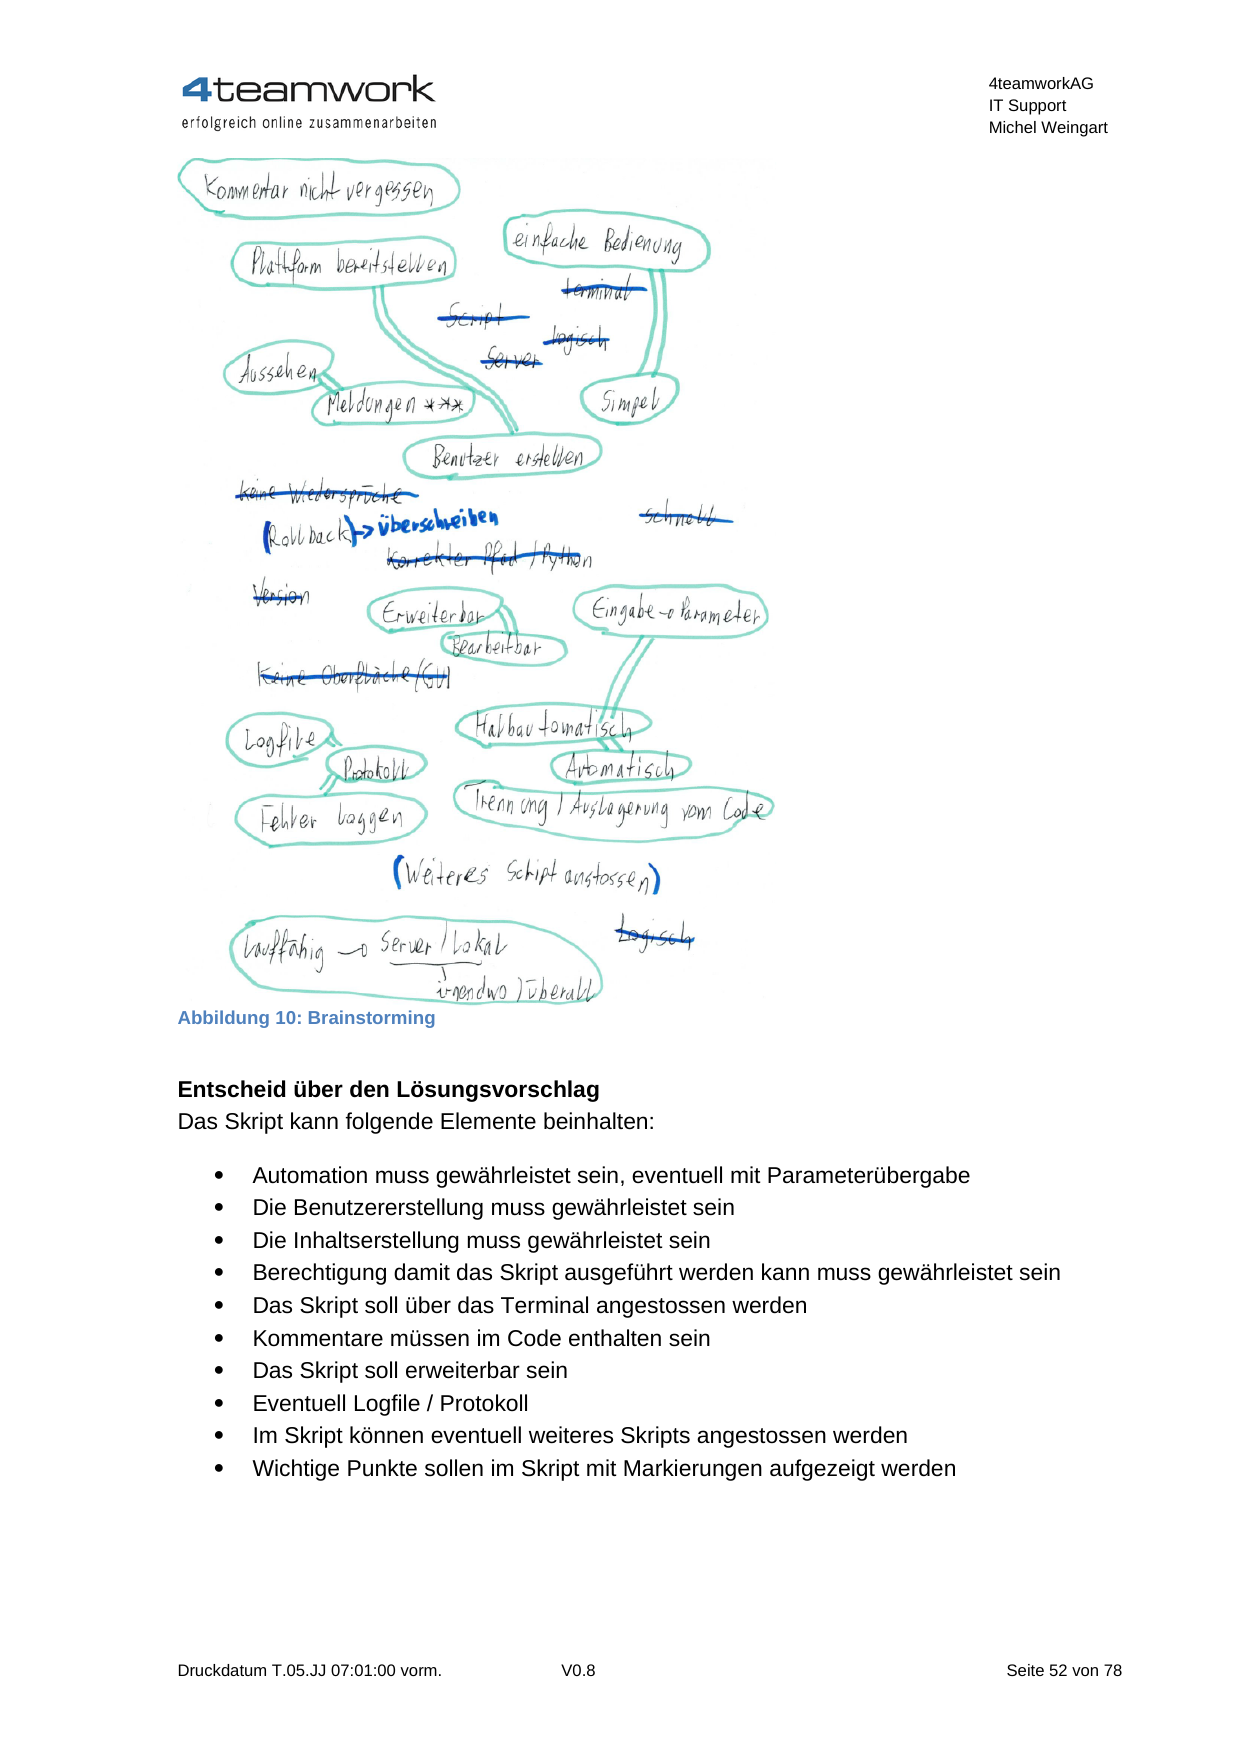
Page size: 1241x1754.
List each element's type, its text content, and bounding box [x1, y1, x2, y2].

list Das Skript soll über das Terminal angestossen werden [215, 1292, 1122, 1318]
picture [177, 158, 777, 1007]
list Das Skript soll erweiterbar sein [215, 1357, 1122, 1383]
list Die Benutzererstellung muss gewährleistet sein [215, 1194, 1122, 1221]
list Wichtige Punkte sollen im Skript mit Markierungen aufgezeigt werden [215, 1455, 1122, 1481]
text Das Skript kann folgende Elemente beinhalten: [177, 1108, 1122, 1134]
list Kommentare müssen im Code enthalten sein [215, 1324, 1122, 1351]
list Eventuell Logfile / Protokoll [215, 1390, 1122, 1416]
list Automation muss gewährleistet sein, eventuell mit Parameterübergabe [215, 1162, 1122, 1188]
text Entscheid über den Lösungsvorschlag [177, 1076, 1122, 1102]
list Berechtigung damit das Skript ausgeführt werden kann muss gewährleistet sein [215, 1259, 1122, 1286]
picture [177, 69, 440, 134]
list Im Skript können eventuell weiteres Skripts angestossen werden [215, 1422, 1122, 1449]
list Die Inhaltserstellung muss gewährleistet sein [215, 1227, 1122, 1253]
